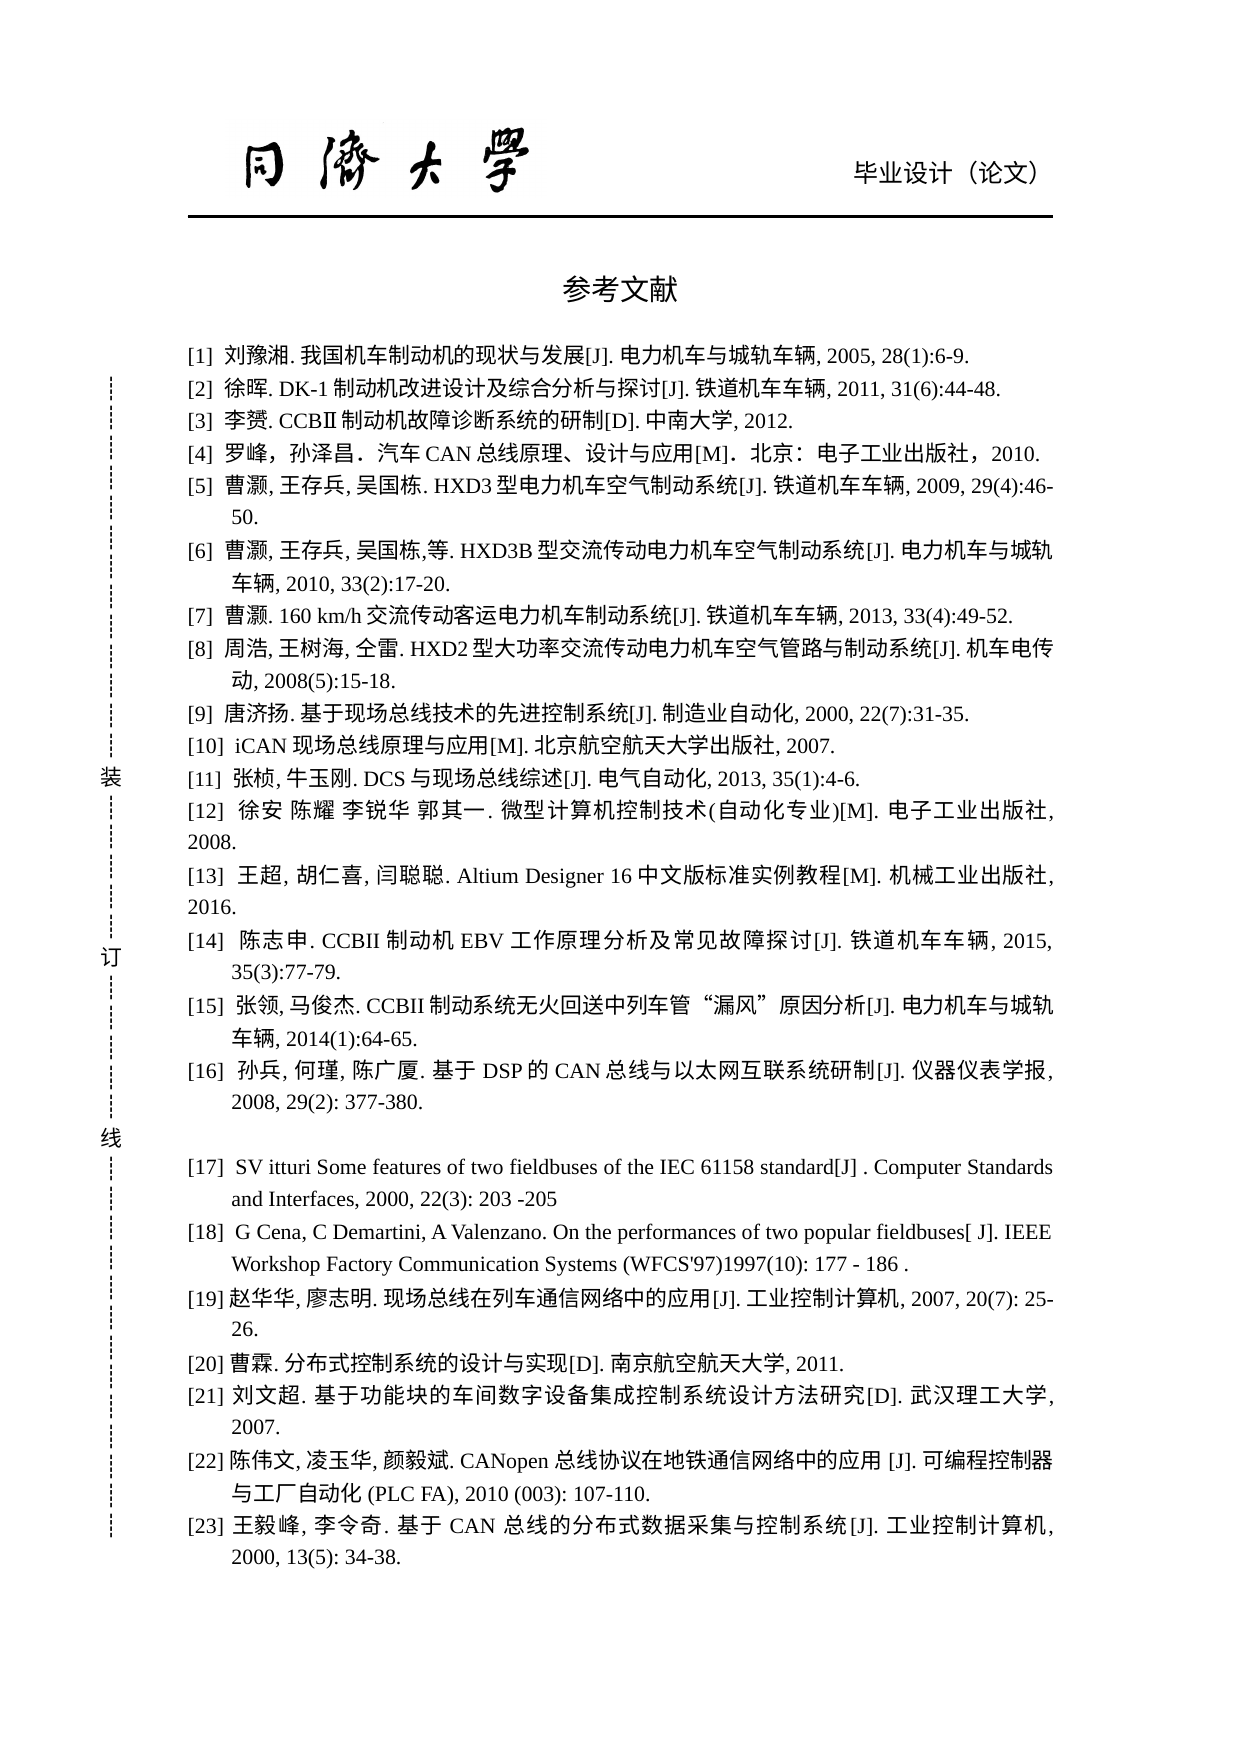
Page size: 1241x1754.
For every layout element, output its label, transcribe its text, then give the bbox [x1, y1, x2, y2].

text [23] 王毅峰, 李令奇. 基于 CAN 总线的分布式数据采集与控制系统[J]. 工业控制计算机, 2000, 13(5): 34-38. [187, 1508, 1054, 1573]
text [7] 曹灏. 160 km/h交流传动客运电力机车制动系统[J]. 铁道机车车辆, 2013, 33(4):49-52. [187, 598, 1054, 630]
text [13] 王超, 胡仁喜, 闫聪聪. Altium Designer 16中文版标准实例教程[M]. 机械工业出版社, 2016. [187, 858, 1054, 923]
text [20] 曹霖. 分布式控制系统的设计与实现[D]. 南京航空航天大学, 2011. [187, 1345, 1054, 1378]
text [4] 罗峰，孙泽昌．汽车CAN总线原理、设计与应用[M]．北京：电子工业出版社，2010. [187, 435, 1053, 468]
text [15] 张领, 马俊杰. CCBII制动系统无火回送中列车管“漏风”原因分析[J]. 电力机车与城轨车辆, 2014(1):64-65. [187, 988, 1054, 1053]
subtitle 参考文献 [187, 256, 1053, 321]
text [11] 张桢, 牛玉刚. DCS与现场总线综述[J]. 电气自动化, 2013, 35(1):4-6. [187, 760, 1054, 793]
text [9] 唐济扬. 基于现场总线技术的先进控制系统[J]. 制造业自动化, 2000, 22(7):31-35. [187, 695, 1054, 728]
text [16] 孙兵, 何瑾, 陈广厦. 基于 DSP的CAN总线与以太网互联系统研制[J]. 仪器仪表学报, 2008, 29(2): 377-380. [187, 1053, 1054, 1118]
text [5] 曹灏, 王存兵, 吴国栋. HXD3型电力机车空气制动系统[J]. 铁道机车车辆, 2009, 29(4):46-50. [187, 468, 1054, 533]
text [22] 陈伟文, 凌玉华, 颜毅斌. CANopen 总线协议在地铁通信网络中的应用 [J]. 可编程控制器与工厂自动化 (PLC FA), 2010 (003): 107-110. [187, 1443, 1054, 1508]
text [6] 曹灏, 王存兵, 吴国栋,等. HXD3B型交流传动电力机车空气制动系统[J]. 电力机车与城轨车辆, 2010, 33(2):17-20. [187, 533, 1054, 598]
text [3] 李赟. CCBⅡ制动机故障诊断系统的研制[D]. 中南大学, 2012. [187, 403, 1054, 435]
text [21] 刘文超. 基于功能块的车间数字设备集成控制系统设计方法研究[D]. 武汉理工大学, 2007. [187, 1378, 1054, 1443]
text [14] 陈志申. CCBII制动机EBV工作原理分析及常见故障探讨[J]. 铁道机车车辆, 2015, 35(3):77-79. [187, 923, 1053, 988]
text [1] 刘豫湘. 我国机车制动机的现状与发展[J]. 电力机车与城轨车辆, 2005, 28(1):6-9. [187, 338, 1054, 370]
text [12] 徐安 陈耀 李锐华 郭其一. 微型计算机控制技术(自动化专业)[M]. 电子工业出版社, 2008. [187, 793, 1054, 858]
text [17] SV itturi Some features of two fieldbuses of the IEC 61158 standard[J] . Computer Standards and Interfaces, 2000, 22(3): 203 -205 [187, 1150, 1054, 1215]
text [8] 周浩, 王树海, 仝雷. HXD2型大功率交流传动电力机车空气管路与制动系统[J]. 机车电传动, 2008(5):15-18. [187, 630, 1054, 695]
text [18] G Cena, C Demartini, A Valenzano. On the performances of two popular fieldbuses[ J]. IEEE Workshop Factory Communication Systems (WFCS'97)1997(10): 177 - 186 . [187, 1215, 1054, 1280]
text [19] 赵华华, 廖志明. 现场总线在列车通信网络中的应用[J]. 工业控制计算机, 2007, 20(7): 25-26. [187, 1280, 1054, 1345]
text [2] 徐晖. DK-1制动机改进设计及综合分析与探讨[J]. 铁道机车车辆, 2011, 31(6):44-48. [187, 370, 1054, 403]
picture [224, 119, 547, 198]
text [10] iCAN 现场总线原理与应用[M]. 北京航空航天大学出版社, 2007. [187, 728, 1054, 760]
